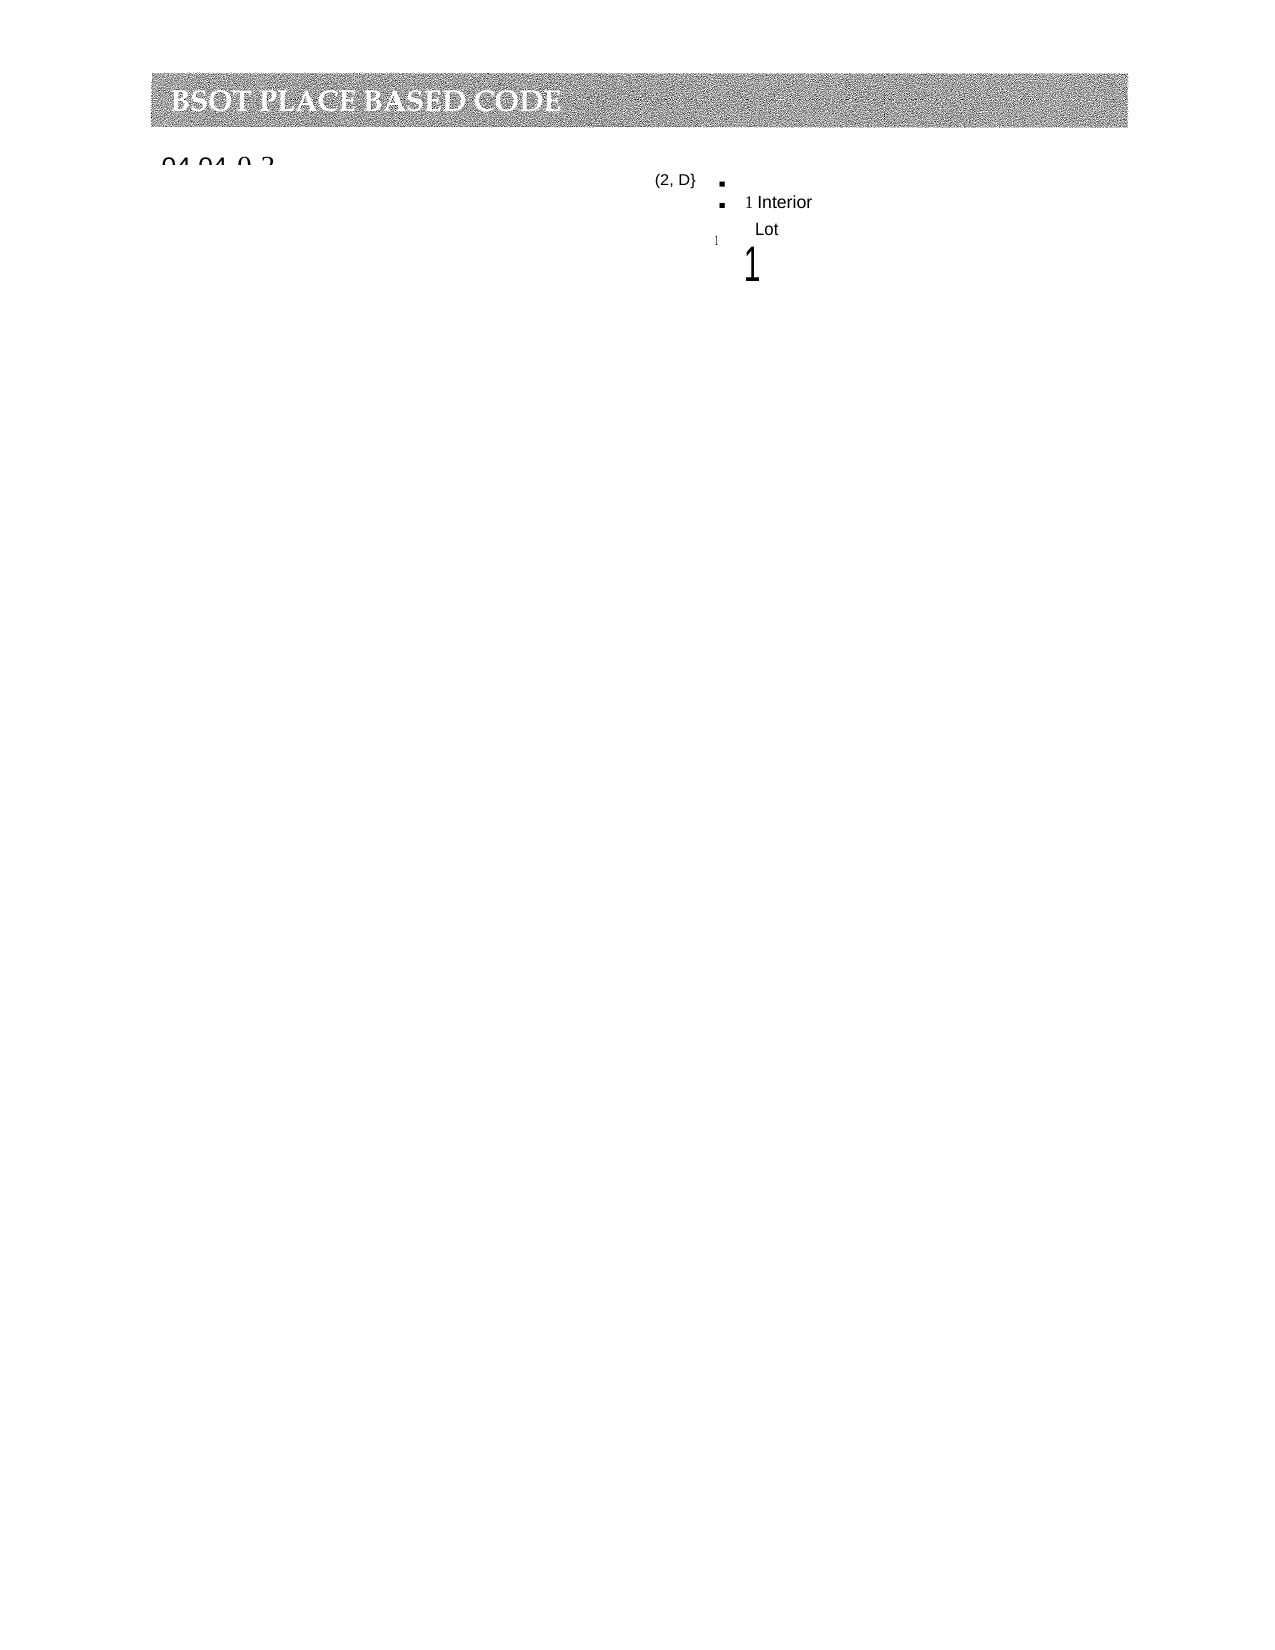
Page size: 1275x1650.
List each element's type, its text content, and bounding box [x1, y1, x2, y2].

text 1 Lot [714, 218, 1139, 240]
picture [151, 71, 1129, 128]
text (2, D} [133, 171, 695, 189]
text : 1 Interior [714, 171, 1139, 218]
text 1 [659, 240, 844, 291]
